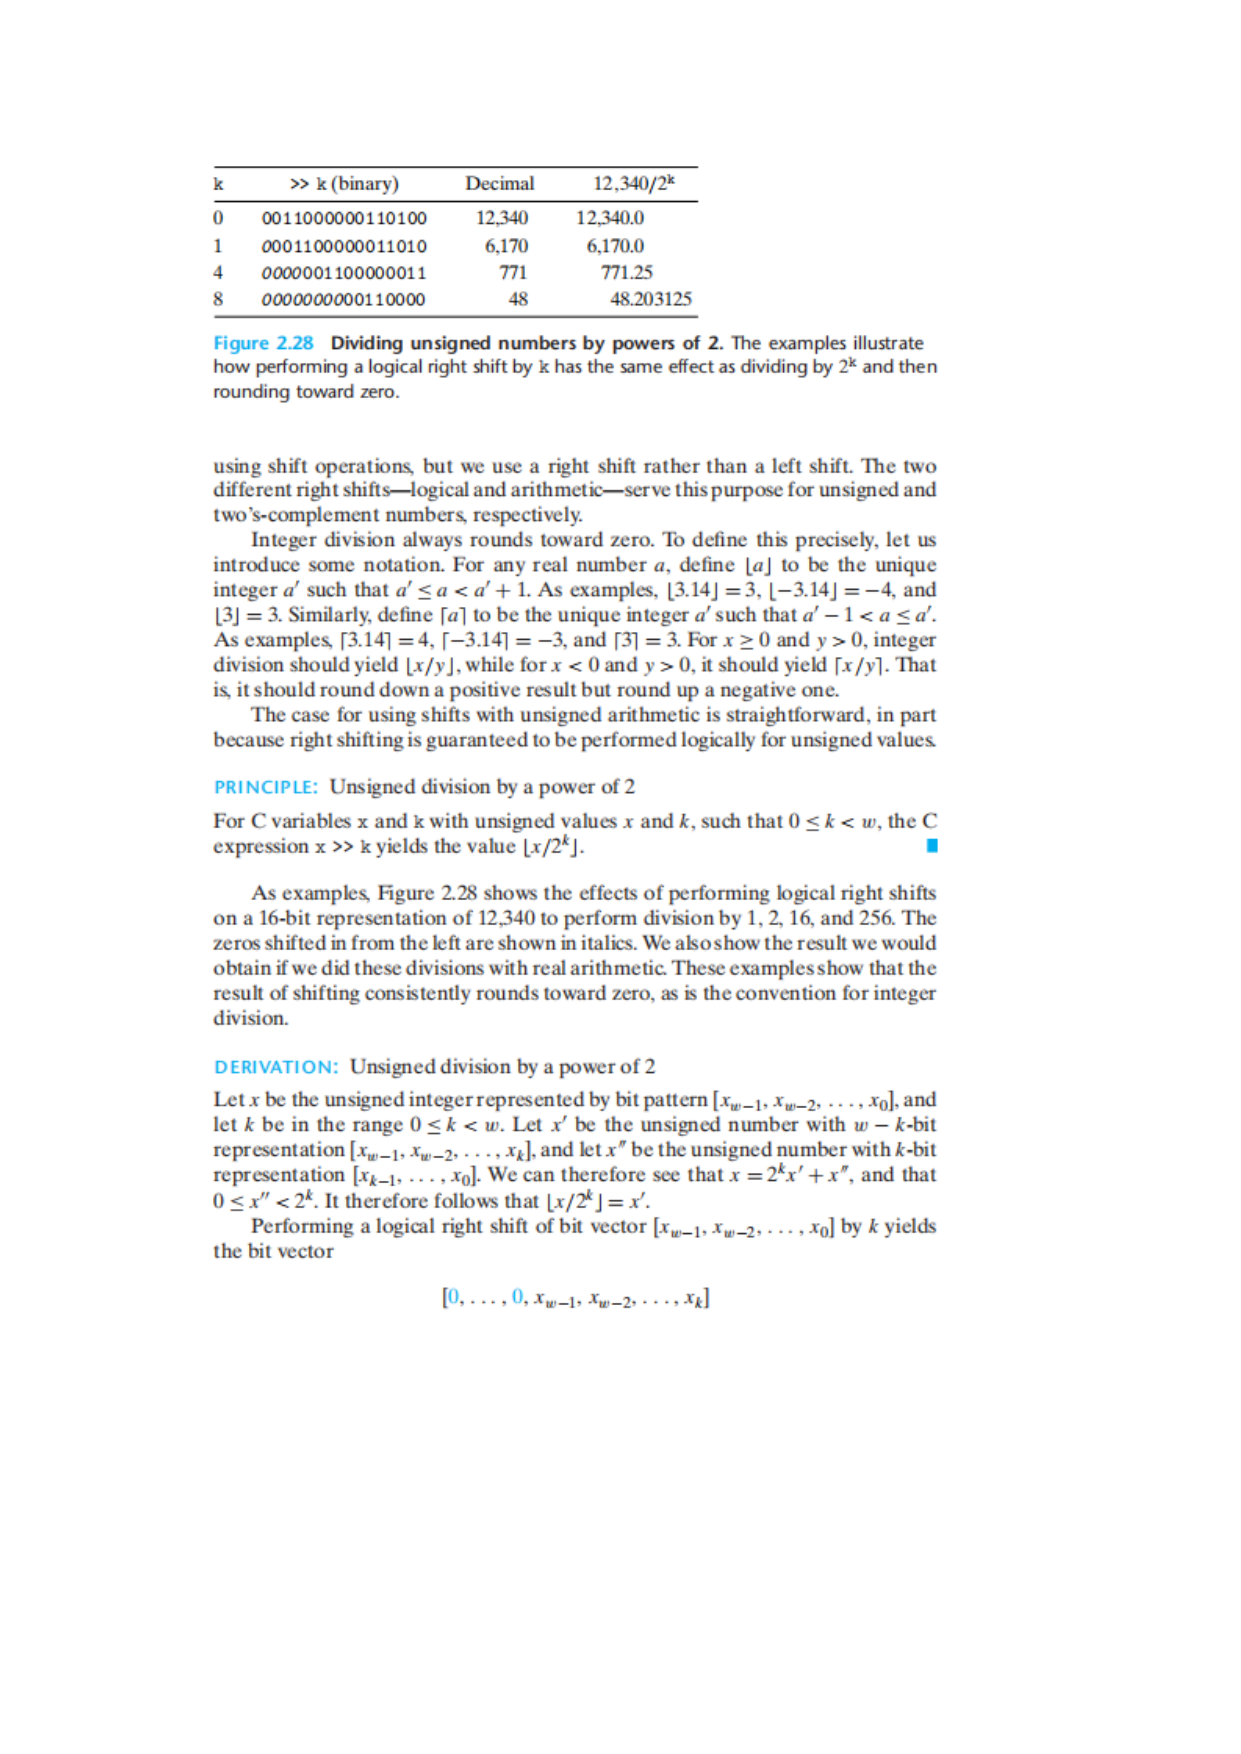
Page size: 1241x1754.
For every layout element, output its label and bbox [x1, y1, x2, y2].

picture [187, 151, 1024, 1341]
